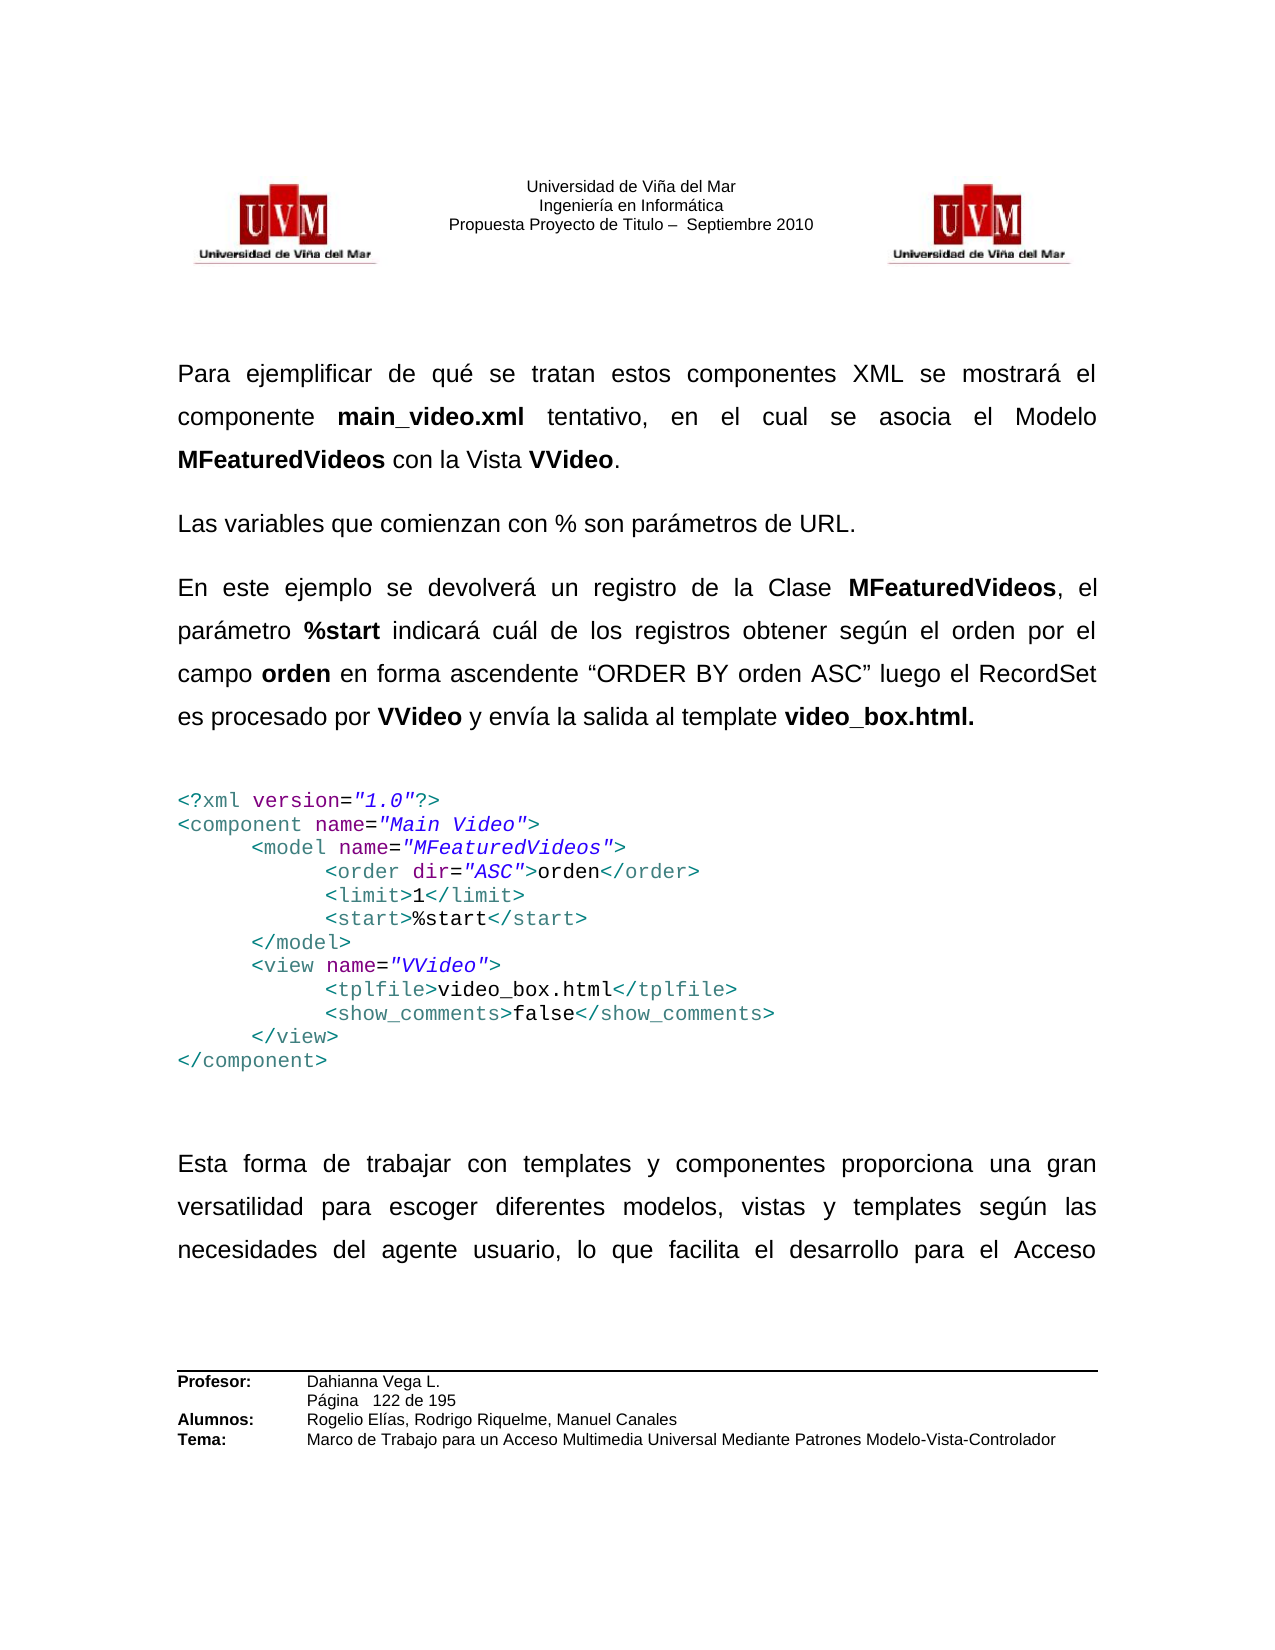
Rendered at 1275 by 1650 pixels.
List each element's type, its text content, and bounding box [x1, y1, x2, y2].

text Para ejemplificar de qué se tratan estos componentes XML se mostrará el componente main_video.xml tentativo, en el cual se asocia el Modelo MFeaturedVideos con la Vista VVideo. [177, 359, 1098, 474]
text <component name="Main Video"> [177, 814, 1098, 837]
text <show_comments>false</show_comments> [177, 1003, 1098, 1026]
text Las variables que comienzan con % son parámetros de URL. [177, 509, 1098, 538]
text </component> [177, 1050, 1098, 1074]
text <limit>1</limit> [177, 884, 1098, 908]
text <view name="VVideo"> [177, 956, 1098, 979]
text <order dir="ASC">orden</order> [177, 861, 1098, 884]
text <model name="MFeaturedVideos"> [177, 837, 1098, 861]
text <?xml version="1.0"?> [177, 790, 1098, 814]
text </view> [177, 1026, 1098, 1050]
text <tplfile>video_box.html</tplfile> [177, 979, 1098, 1003]
text En este ejemplo se devolverá un registro de la Clase MFeaturedVideos, el parámetro %start indicará cuál de los registros obtener según el orden por el campo orden en forma ascendente “ORDER BY orden ASC” luego el RecordSet es procesado por VVideo y envía la salida al template video_box.html. [177, 573, 1098, 731]
picture [177, 176, 390, 267]
picture [871, 176, 1084, 267]
text </model> [177, 932, 1098, 956]
text <start>%start</start> [177, 908, 1098, 932]
